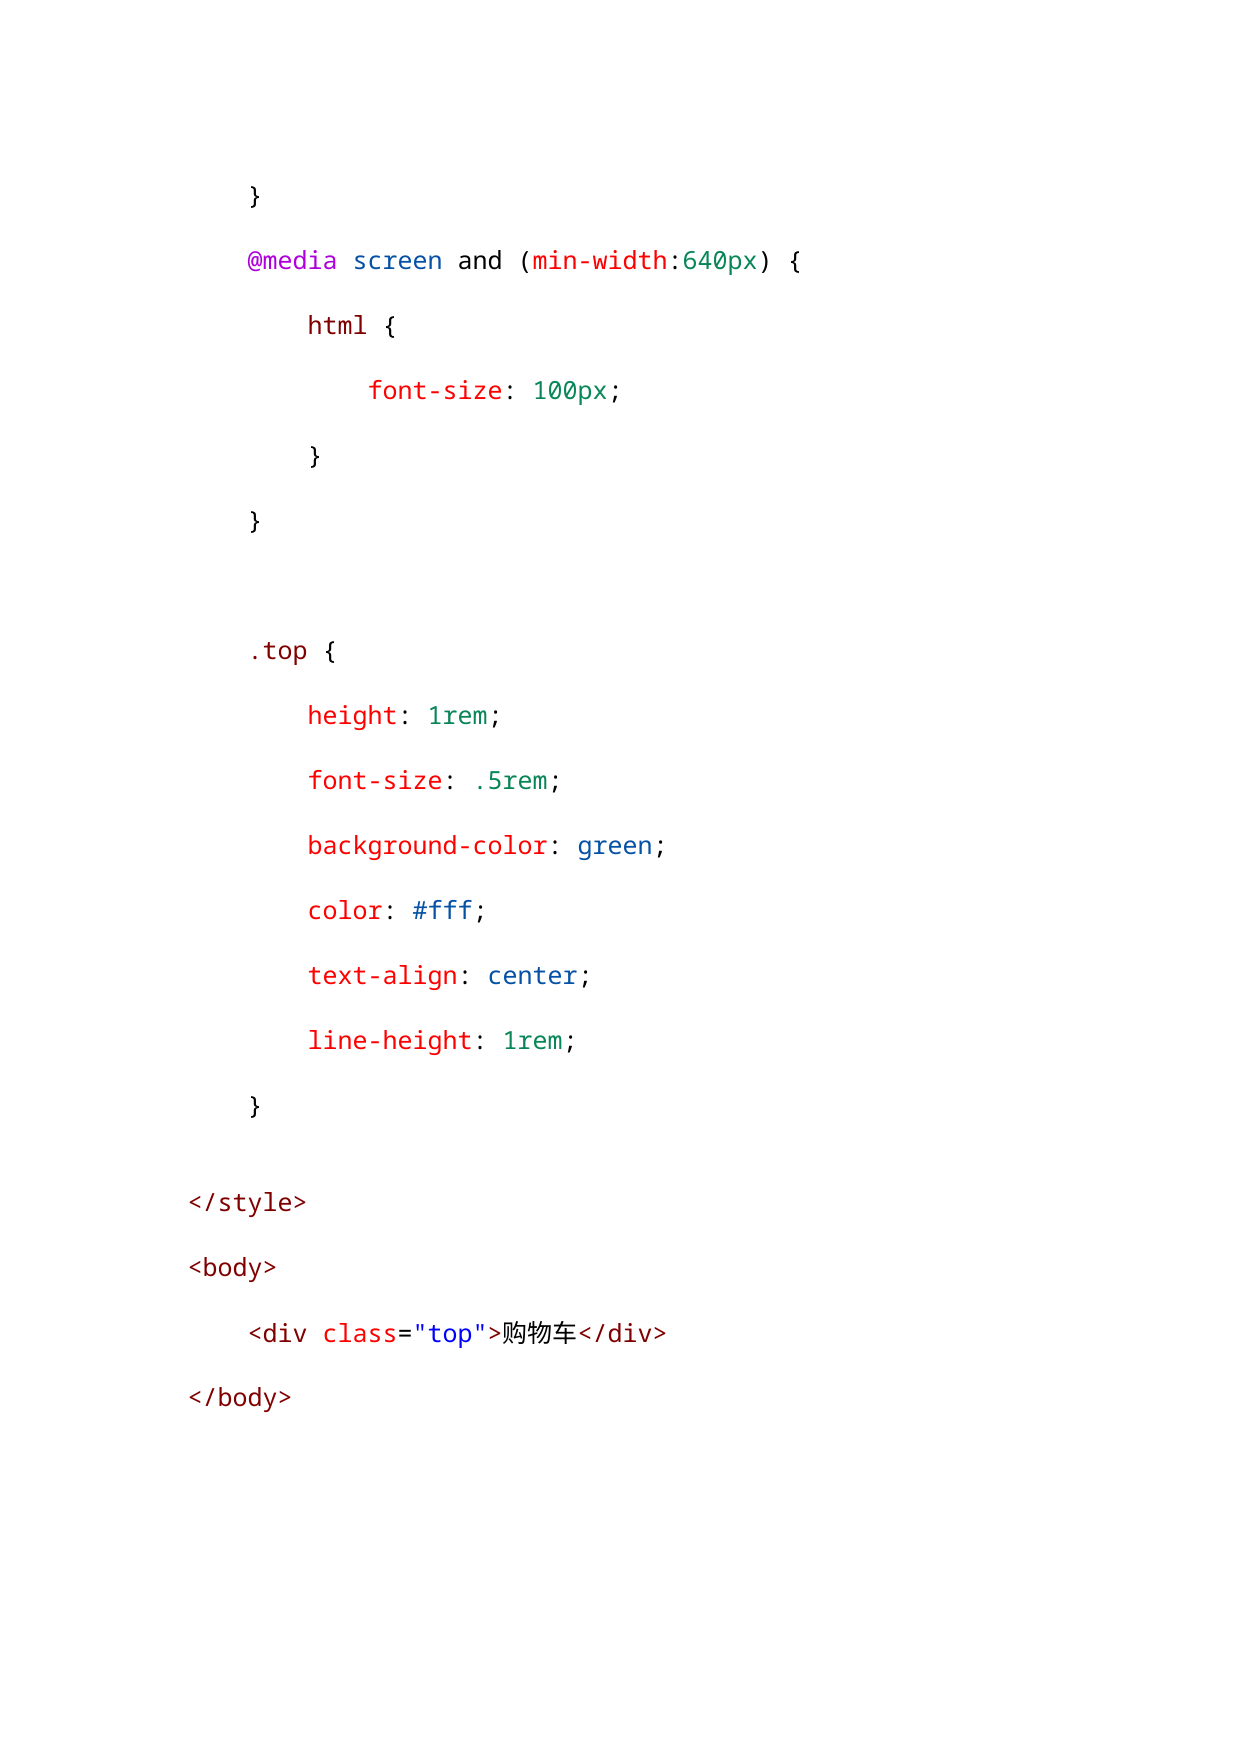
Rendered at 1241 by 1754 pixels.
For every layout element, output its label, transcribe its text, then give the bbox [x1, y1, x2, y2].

text } [187, 1072, 1053, 1137]
text } [187, 162, 1053, 227]
text </body> [187, 1364, 1053, 1429]
text color: #fff; [187, 877, 1053, 942]
text <body> [187, 1234, 1053, 1299]
text font-size: 100px; [187, 357, 1053, 422]
text text-align: center; [187, 942, 1053, 1007]
text line-height: 1rem; [187, 1007, 1053, 1072]
text .top { [187, 617, 1053, 682]
text background-color: green; [187, 812, 1053, 877]
text </style> [187, 1169, 1053, 1234]
text } [187, 422, 1053, 487]
text html { [187, 292, 1053, 357]
text <div class="top">购物车</div> [187, 1299, 1053, 1364]
text height: 1rem; [187, 682, 1053, 747]
text @media screen and (min-width:640px) { [187, 227, 1053, 292]
text font-size: .5rem; [187, 747, 1053, 812]
text } [187, 487, 1053, 552]
